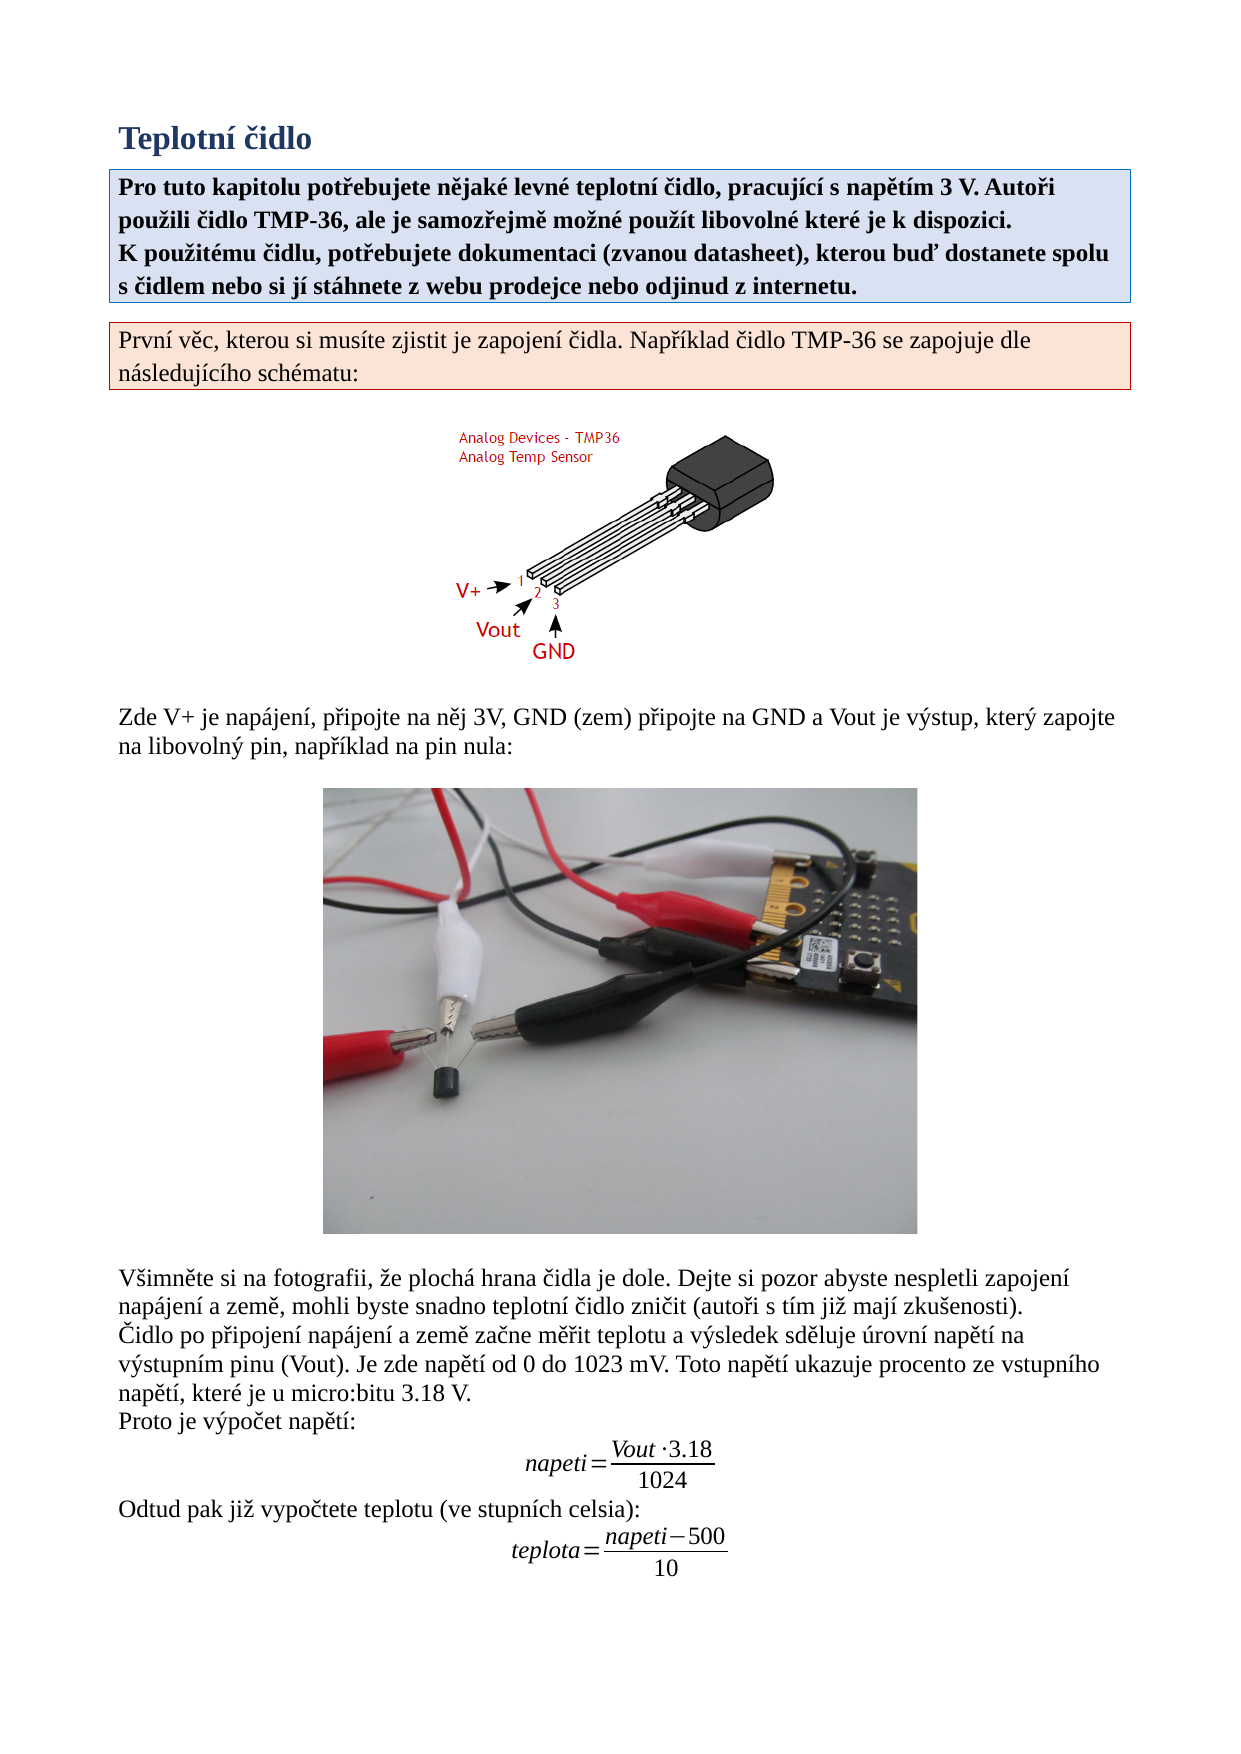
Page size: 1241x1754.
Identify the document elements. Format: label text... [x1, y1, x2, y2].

text Pro tuto kapitolu potřebujete nějaké levné teplotní čidlo, pracující s napětím 3 V. Autoři použili čidlo TMP-36, ale je samozřejmě možné použít libovolné které je k dispozici. K použitému čidlu, potřebujete dokumentaci (zvanou datasheet), kterou buď dostanete spolu s čidlem nebo si jí stáhnete z webu prodejce nebo odjinud z internetu. [110, 170, 1130, 302]
text Proto je výpočet napětí: [118, 1406, 1122, 1435]
text První věc, kterou si musíte zjistit je zapojení čidla. Například čidlo TMP-36 se zapojuje dle následujícího schématu: [110, 323, 1130, 389]
picture [323, 788, 918, 1234]
text Odtud pak již vypočtete teplotu (ve stupních celsia): [118, 1494, 1122, 1523]
text Čidlo po připojení napájení a země začne měřit teplotu a výsledek sděluje úrovní napětí na výstupním pinu (Vout). Je zde napětí od 0 do 1023 mV. Toto napětí ukazuje procento ze vstupního napětí, které je u micro:bitu 3.18 V. [118, 1320, 1122, 1406]
picture [451, 408, 790, 674]
text Všimněte si na fotografii, že plochá hrana čidla je dole. Dejte si pozor abyste nespletli zapojení napájení a země, mohli byste snadno teplotní čidlo zničit (autoři s tím již mají zkušenosti). [118, 1263, 1122, 1320]
text Zde V+ je napájení, připojte na něj 3V, GND (zem) připojte na GND a Vout je výstup, který zapojte na libovolný pin, například na pin nula: [118, 702, 1122, 759]
subtitle Teplotní čidlo [118, 118, 1122, 156]
